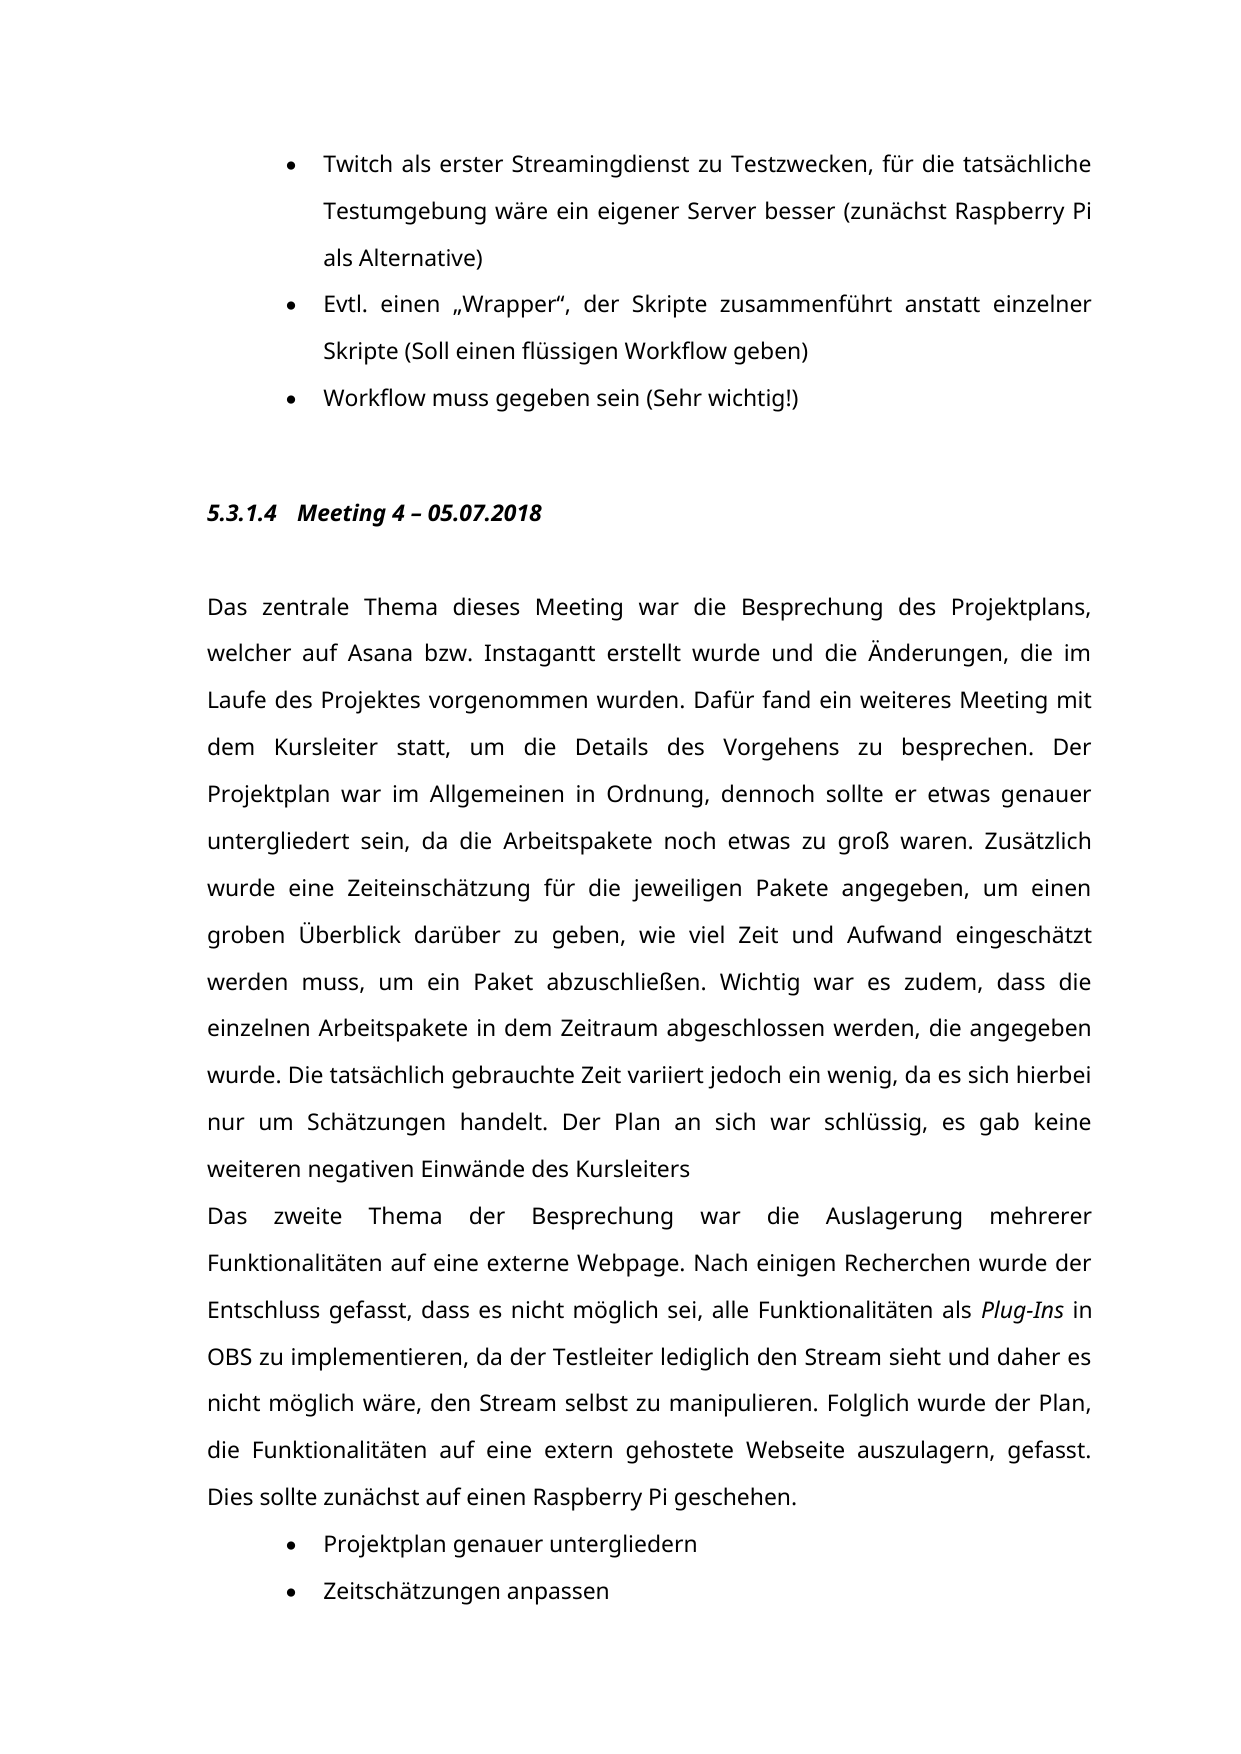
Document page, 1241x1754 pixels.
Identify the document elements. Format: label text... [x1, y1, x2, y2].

list Workflow muss gegeben sein (Sehr wichtig!) [286, 382, 1092, 413]
list Projektplan genauer untergliedern [286, 1528, 1092, 1559]
list Evtl. einen „Wrapper“, der Skripte zusammenführt anstatt einzelner Skripte (Soll einen flüssigen Workflow geben) [286, 288, 1092, 366]
subtitle Meeting 4 – 05.07.2018 [207, 497, 1092, 528]
list Zeitschätzungen anpassen [286, 1575, 1092, 1606]
text Das zentrale Thema dieses Meeting war die Besprechung des Projektplans, welcher auf Asana bzw. Instagantt erstellt wurde und die Änderungen, die im Laufe des Projektes vorgenommen wurden. Dafür fand ein weiteres Meeting mit dem Kursleiter statt, um die Details des Vorgehens zu besprechen. Der Projektplan war im Allgemeinen in Ordnung, dennoch sollte er etwas genauer untergliedert sein, da die Arbeitspakete noch etwas zu groß waren. Zusätzlich wurde eine Zeiteinschätzung für die jeweiligen Pakete angegeben, um einen groben Überblick darüber zu geben, wie viel Zeit und Aufwand eingeschätzt werden muss, um ein Paket abzuschließen. Wichtig war es zudem, dass die einzelnen Arbeitspakete in dem Zeitraum abgeschlossen werden, die angegeben wurde. Die tatsächlich gebrauchte Zeit variiert jedoch ein wenig, da es sich hierbei nur um Schätzungen handelt. Der Plan an sich war schlüssig, es gab keine weiteren negativen Einwände des Kursleiters [207, 590, 1092, 1184]
list Twitch als erster Streamingdienst zu Testzwecken, für die tatsächliche Testumgebung wäre ein eigener Server besser (zunächst Raspberry Pi als Alternative) [286, 148, 1092, 273]
text Das zweite Thema der Besprechung war die Auslagerung mehrerer Funktionalitäten auf eine externe Webpage. Nach einigen Recherchen wurde der Entschluss gefasst, dass es nicht möglich sei, alle Funktionalitäten als Plug-Ins in OBS zu implementieren, da der Testleiter lediglich den Stream sieht und daher es nicht möglich wäre, den Stream selbst zu manipulieren. Folglich wurde der Plan, die Funktionalitäten auf eine extern gehostete Webseite auszulagern, gefasst. Dies sollte zunächst auf einen Raspberry Pi geschehen. [207, 1200, 1092, 1512]
